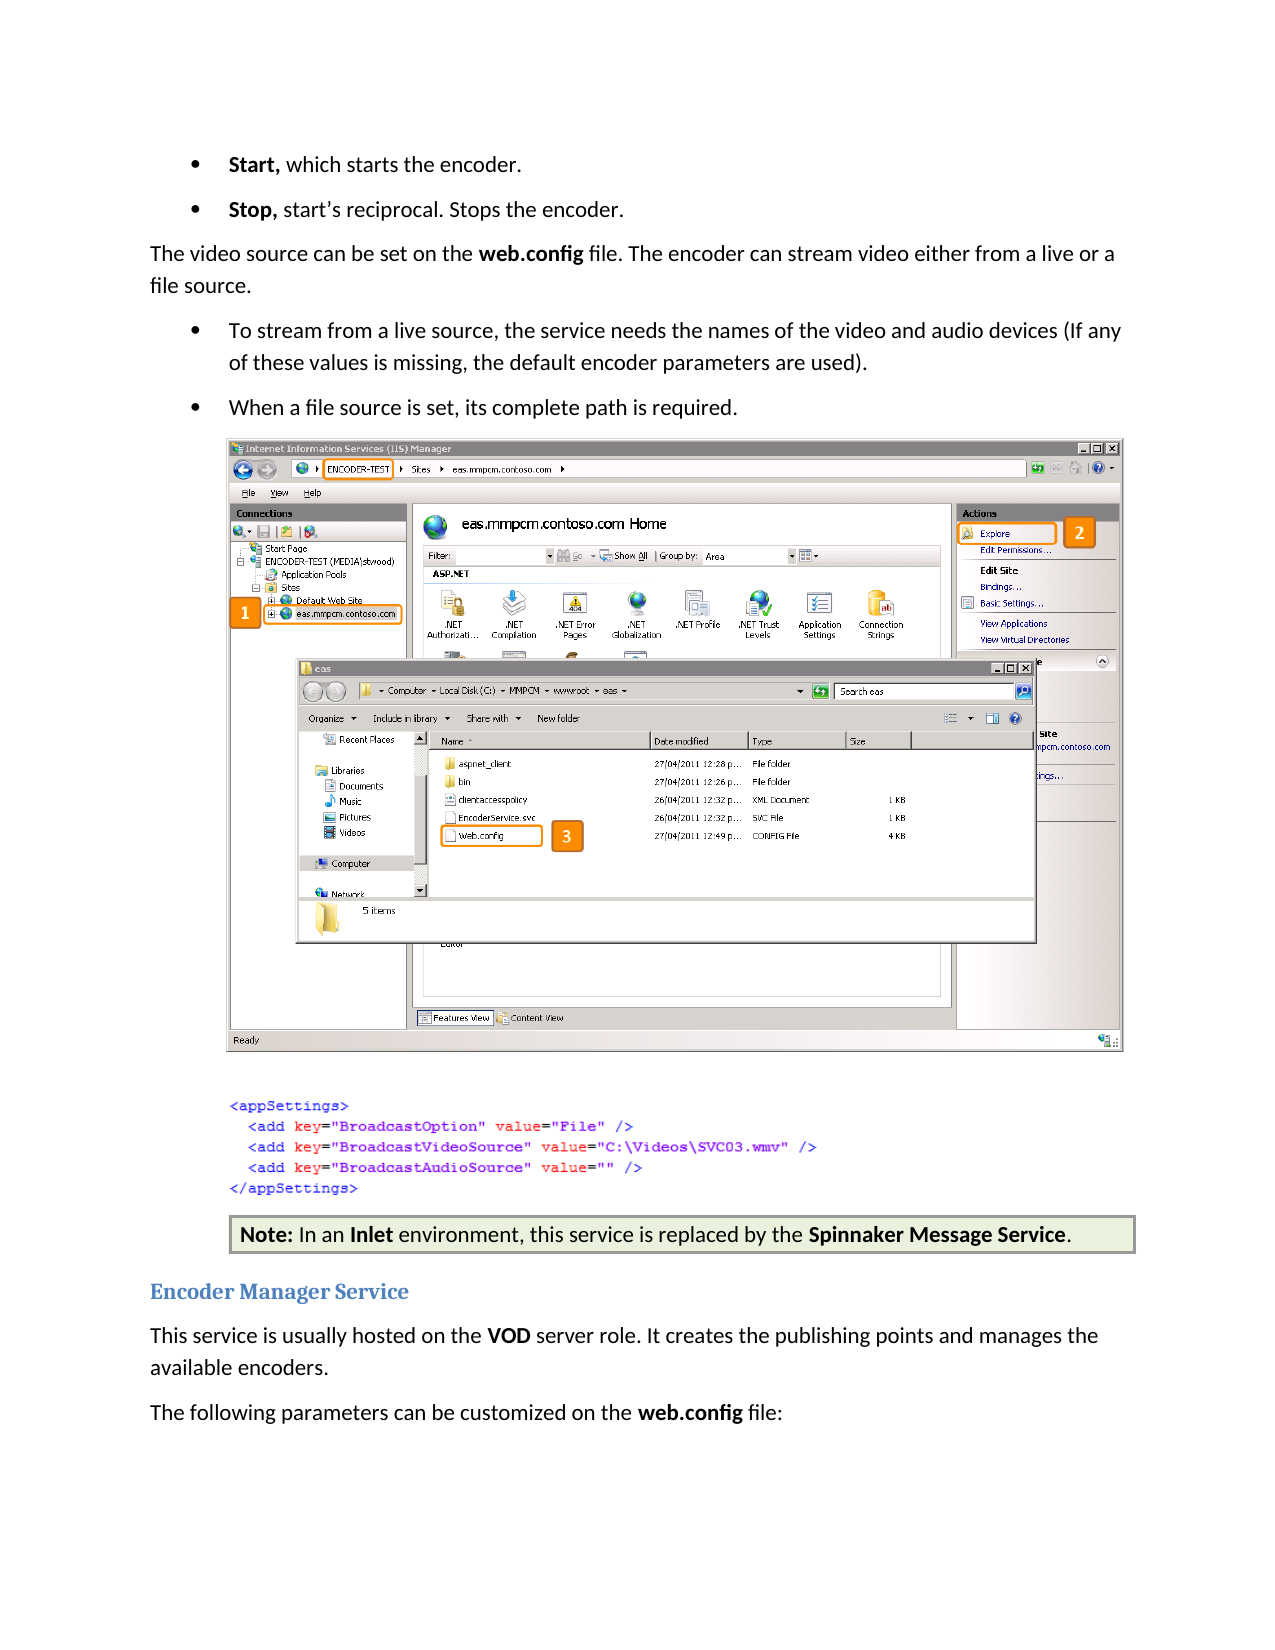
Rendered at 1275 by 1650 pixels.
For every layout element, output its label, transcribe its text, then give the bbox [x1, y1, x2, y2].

list To stream from a live source, the service needs the names of the video and audio devices (If any of these values is missing, the default encoder parameters are used). [191, 316, 1125, 376]
list Start, which starts the encoder. [191, 150, 1125, 178]
picture [225, 1100, 835, 1211]
text The video source can be set on the web.config file. The encoder can stream video either from a live or a file source. [150, 239, 1125, 299]
subtitle Encoder Manager Service [150, 1279, 1125, 1305]
text This service is usually hosted on the VOD server role. It creates the publishing points and manages the available encoders. [150, 1321, 1125, 1382]
list Stop, start’s reciprocal. Stops the encoder. [191, 195, 1125, 223]
list When a file source is set, its complete path is required. [191, 393, 1125, 421]
picture [225, 437, 1124, 1052]
text The following parameters can be customized on the web.config file: [150, 1398, 1125, 1426]
text Note: In an Inlet environment, this service is replaced by the Spinnaker Message Service. [232, 1218, 1133, 1251]
